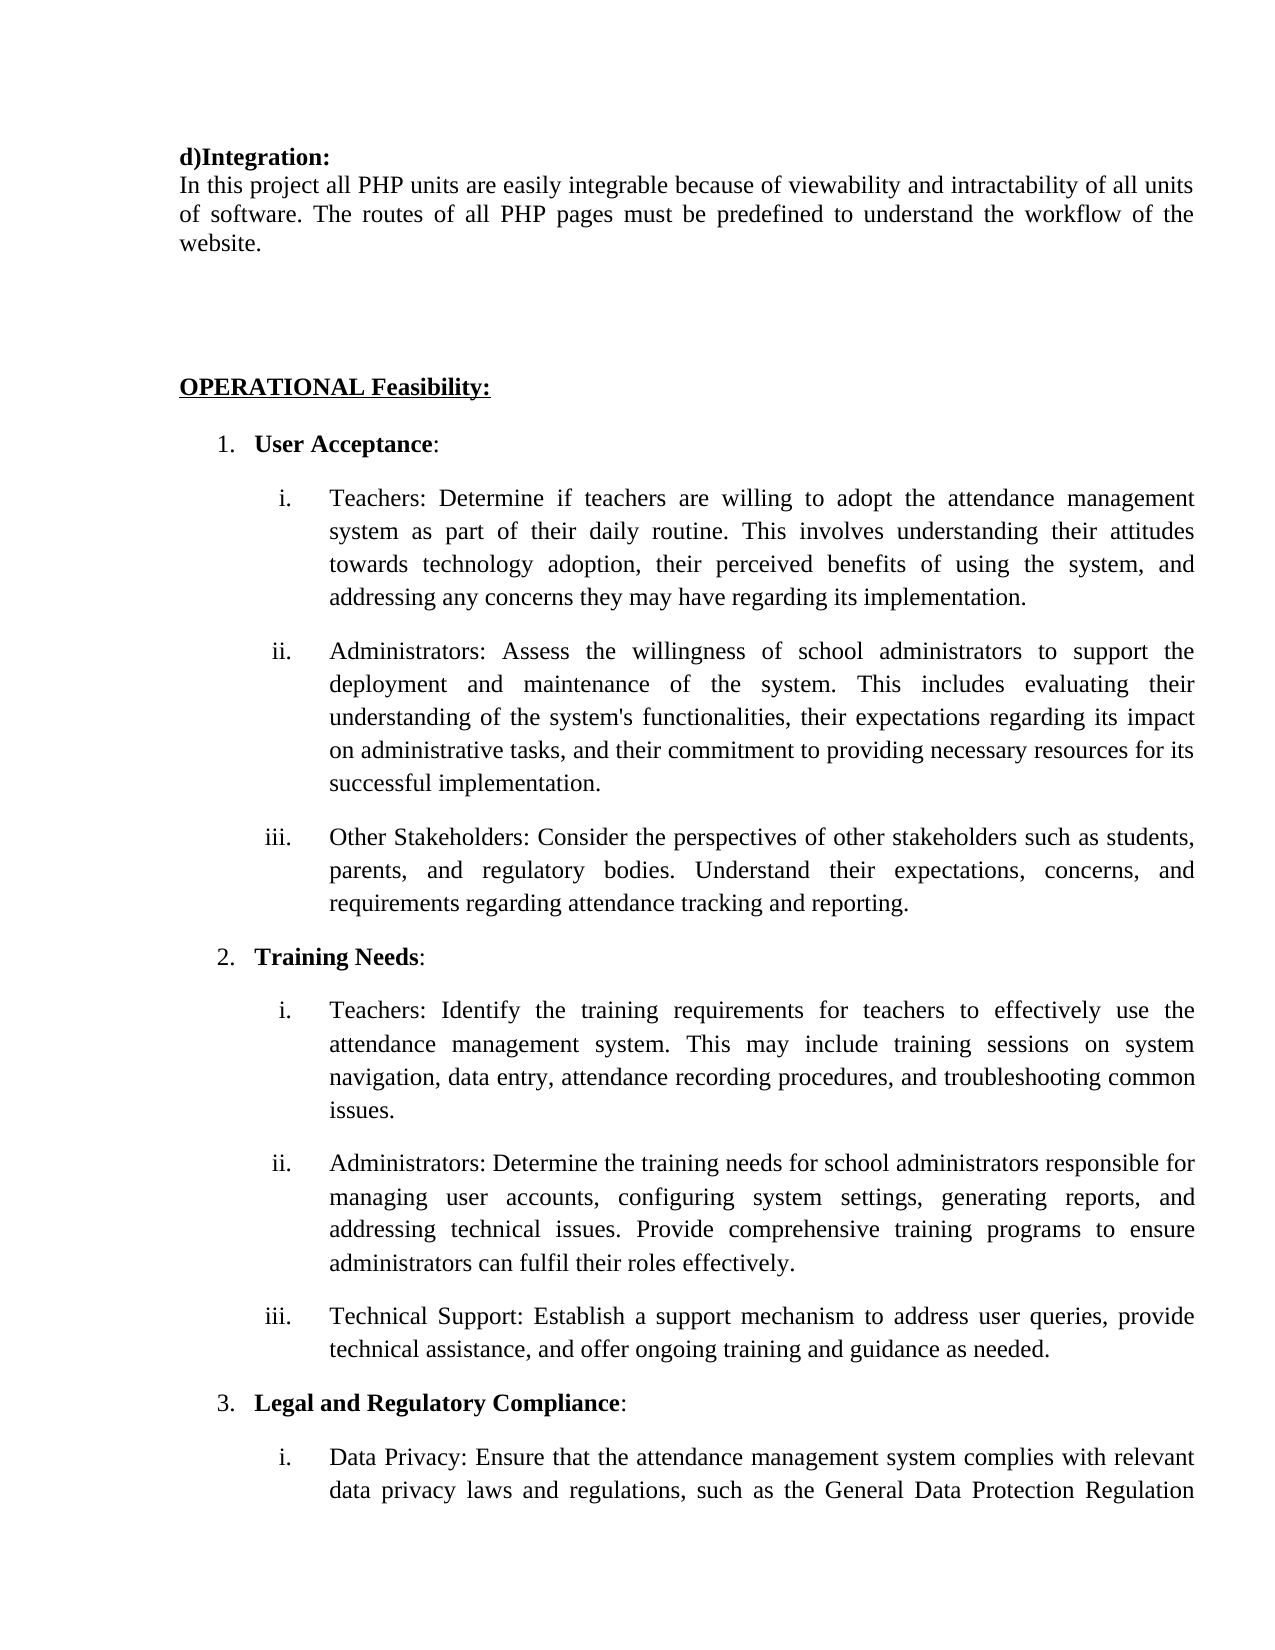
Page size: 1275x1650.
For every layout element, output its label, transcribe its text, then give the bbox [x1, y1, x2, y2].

list Teachers: Determine if teachers are willing to adopt the attendance management system as part of their daily routine. This involves understanding their attitudes towards technology adoption, their perceived benefits of using the system, and addressing any concerns they may have regarding its implementation. [292, 483, 1196, 611]
text OPERATIONAL Feasibility: [179, 372, 1196, 400]
list Technical Support: Establish a support mechanism to address user queries, provide technical assistance, and offer ongoing training and guidance as needed. [292, 1301, 1196, 1363]
list Teachers: Identify the training requirements for teachers to effectively use the attendance management system. This may include training sessions on system navigation, data entry, attendance recording procedures, and troubleshooting common issues. [292, 996, 1196, 1123]
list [292, 1442, 1196, 1504]
list Legal and Regulatory Compliance: [217, 1388, 1196, 1417]
text In this project all PHP units are easily integrable because of viewability and intractability of all units of software. The routes of all PHP pages must be predefined to understand the workflow of the website. [179, 170, 1196, 257]
list Other Stakeholders: Consider the perspectives of other stakeholders such as students, parents, and regulatory bodies. Understand their expectations, concerns, and requirements regarding attendance tracking and reporting. [292, 822, 1196, 917]
list Administrators: Assess the willingness of school administrators to support the deployment and maintenance of the system. This includes evaluating their understanding of the system's functionalities, their expectations regarding its impact on administrative tasks, and their commitment to providing necessary resources for its successful implementation. [292, 636, 1196, 797]
text d)Integration: [179, 142, 1196, 170]
list Training Needs: [217, 942, 1196, 971]
list User Acceptance: [217, 429, 1196, 458]
list Administrators: Determine the training needs for school administrators responsible for managing user accounts, configuring system settings, generating reports, and addressing technical issues. Provide comprehensive training programs to ensure administrators can fulfil their roles effectively. [292, 1148, 1196, 1276]
